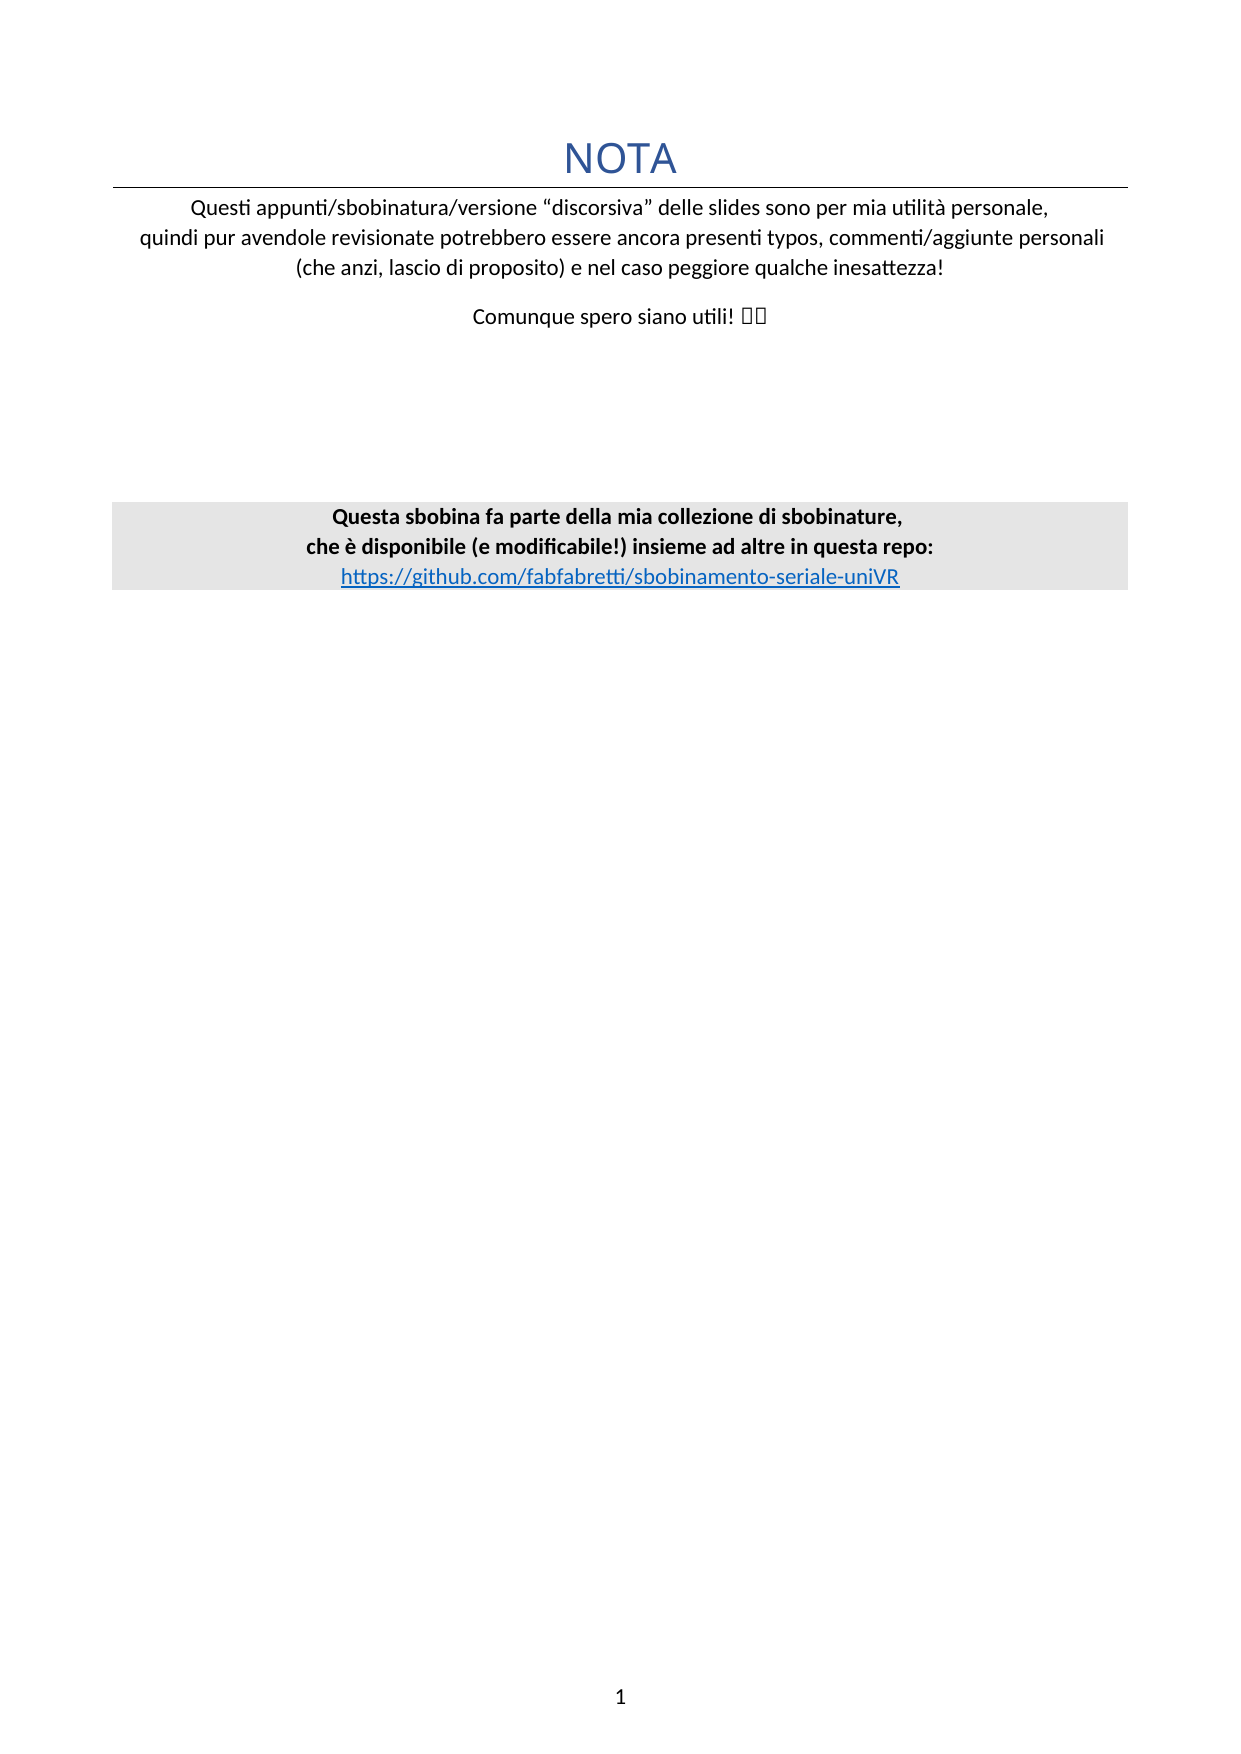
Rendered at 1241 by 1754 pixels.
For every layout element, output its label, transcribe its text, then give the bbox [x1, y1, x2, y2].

subtitle NOTA [112, 128, 1128, 188]
text Questi appunti/sbobinatura/versione “discorsiva” delle slides sono per mia utilità personale, quindi pur avendole revisionate potrebbero essere ancora presenti typos, commenti/aggiunte personali (che anzi, lascio di proposito) e nel caso peggiore qualche inesattezza! [112, 193, 1128, 281]
text Questa sbobina fa parte della mia collezione di sbobinature, che è disponibile (e modificabile!) insieme ad altre in questa repo: https://github.com/fabfabretti/sbobinamento-seriale-uniVR [112, 502, 1128, 590]
text Comunque spero siano utili! ✨ [112, 300, 1128, 331]
